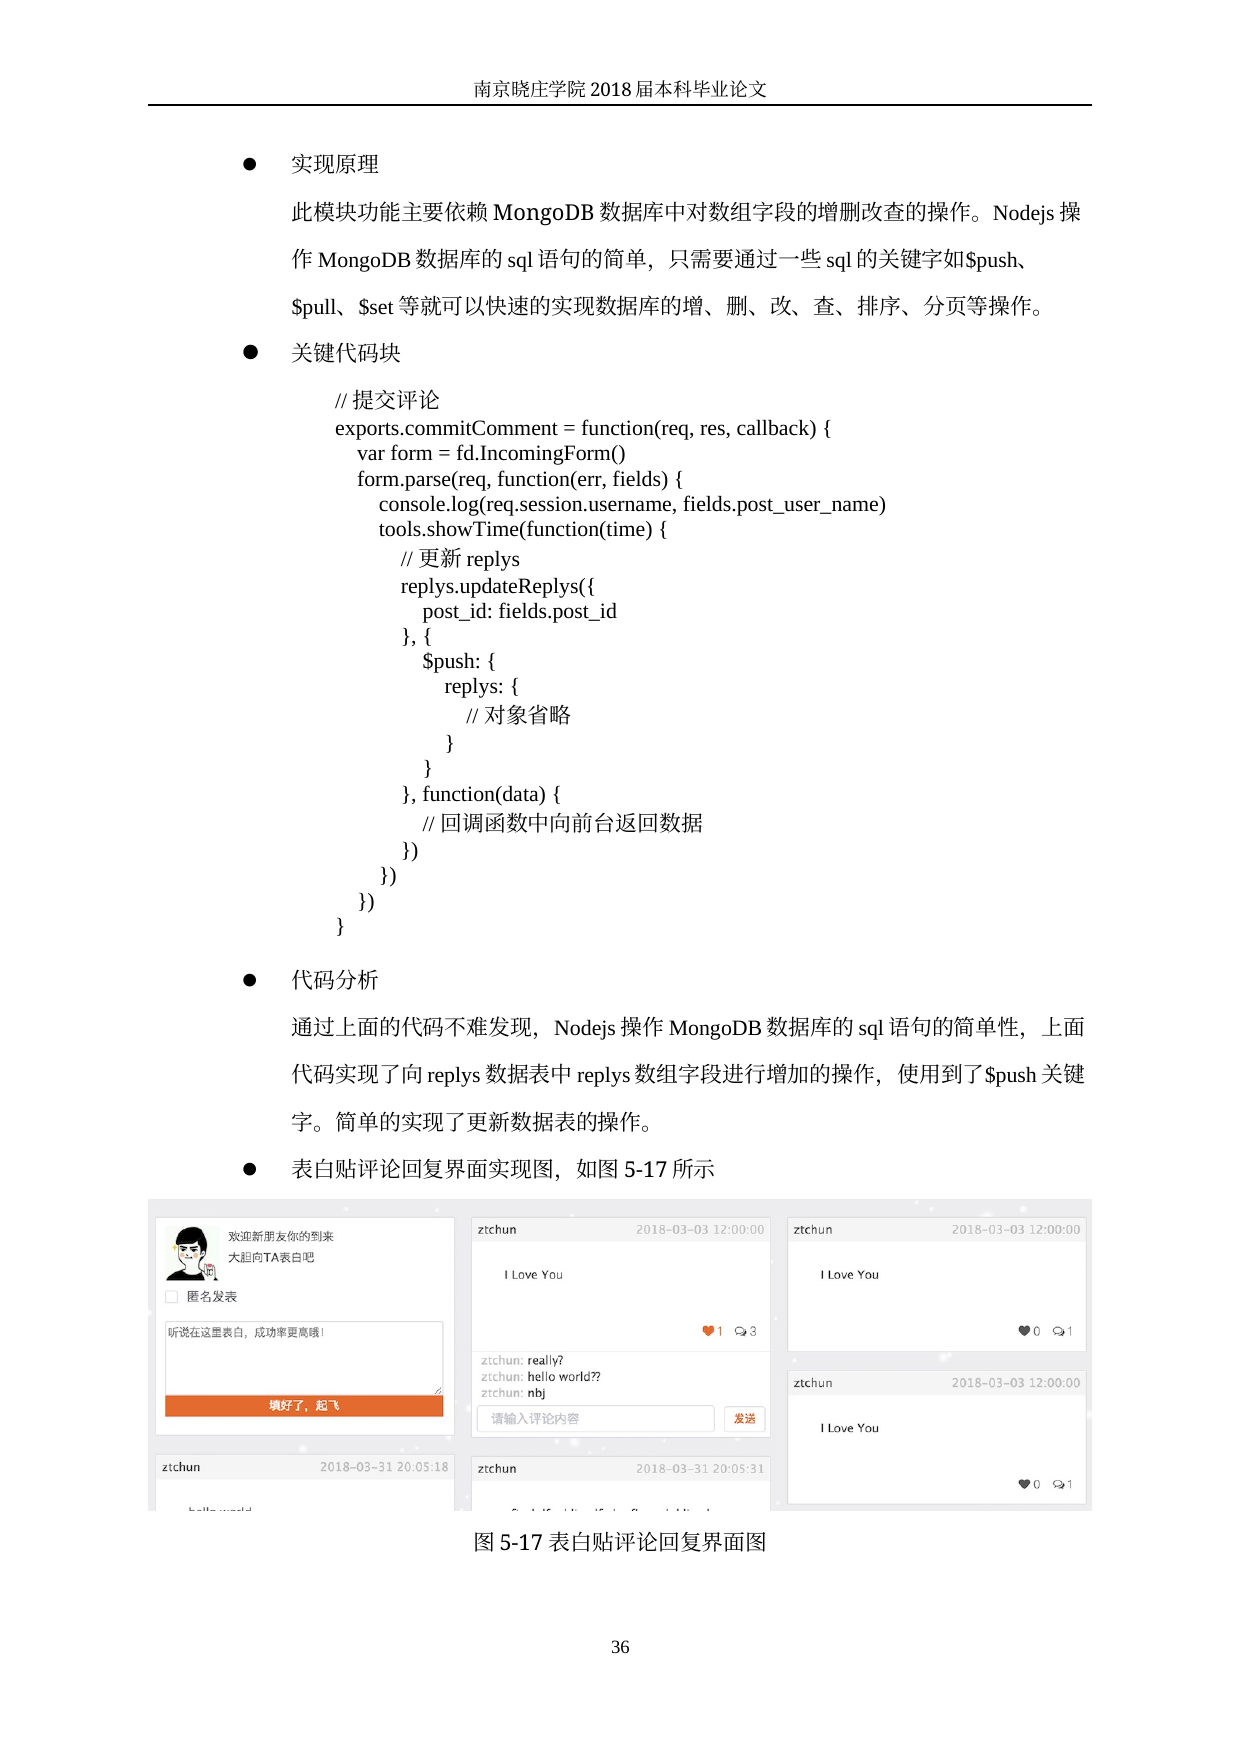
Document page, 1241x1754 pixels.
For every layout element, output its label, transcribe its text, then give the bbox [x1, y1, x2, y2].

list // 提交评论 [291, 384, 1092, 415]
list }, { [291, 623, 1092, 648]
picture [148, 1199, 1093, 1511]
list console.log(req.session.username, fields.post_user_name) [291, 491, 1092, 516]
list }) [291, 837, 1092, 862]
list tools.showTime(function(time) { [291, 516, 1092, 541]
list 关键代码块 [241, 337, 1092, 368]
list }) [291, 888, 1092, 913]
list 通过上面的代码不难发现，Nodejs操作MongoDB数据库的sql语句的简单性，上面代码实现了向replys数据表中replys数组字段进行增加的操作，使用到了$push关键字。简单的实现了更新数据表的操作。 [291, 1010, 1092, 1136]
list var form = fd.IncomingForm() [291, 440, 1092, 466]
list 实现原理 [241, 148, 1092, 179]
list $push: { [291, 648, 1092, 673]
list replys.updateReplys({ [291, 573, 1092, 598]
list }, function(data) { [291, 781, 1092, 806]
text 图5-17 表白贴评论回复界面图 [148, 1525, 1092, 1557]
list exports.commitComment = function(req, res, callback) { [291, 415, 1092, 440]
list // 回调函数中向前台返回数据 [291, 806, 1092, 837]
list post_id: fields.post_id [291, 598, 1092, 623]
list } [291, 730, 1092, 755]
list // 对象省略 [291, 699, 1092, 730]
list // 更新replys [291, 541, 1092, 573]
list } [291, 755, 1092, 781]
list form.parse(req, function(err, fields) { [291, 466, 1092, 491]
list 表白贴评论回复界面实现图，如图5-17所示 [241, 1152, 1092, 1183]
list replys: { [291, 673, 1092, 699]
list }) [291, 862, 1092, 888]
list 此模块功能主要依赖MongoDB数据库中对数组字段的增删改查的操作。Nodejs操作MongoDB数据库的sql语句的简单，只需要通过一些sql的关键字如$push、$pull、$set等就可以快速的实现数据库的增、删、改、查、排序、分页等操作。 [291, 195, 1092, 321]
list 代码分析 [241, 963, 1092, 994]
list } [291, 913, 1092, 938]
